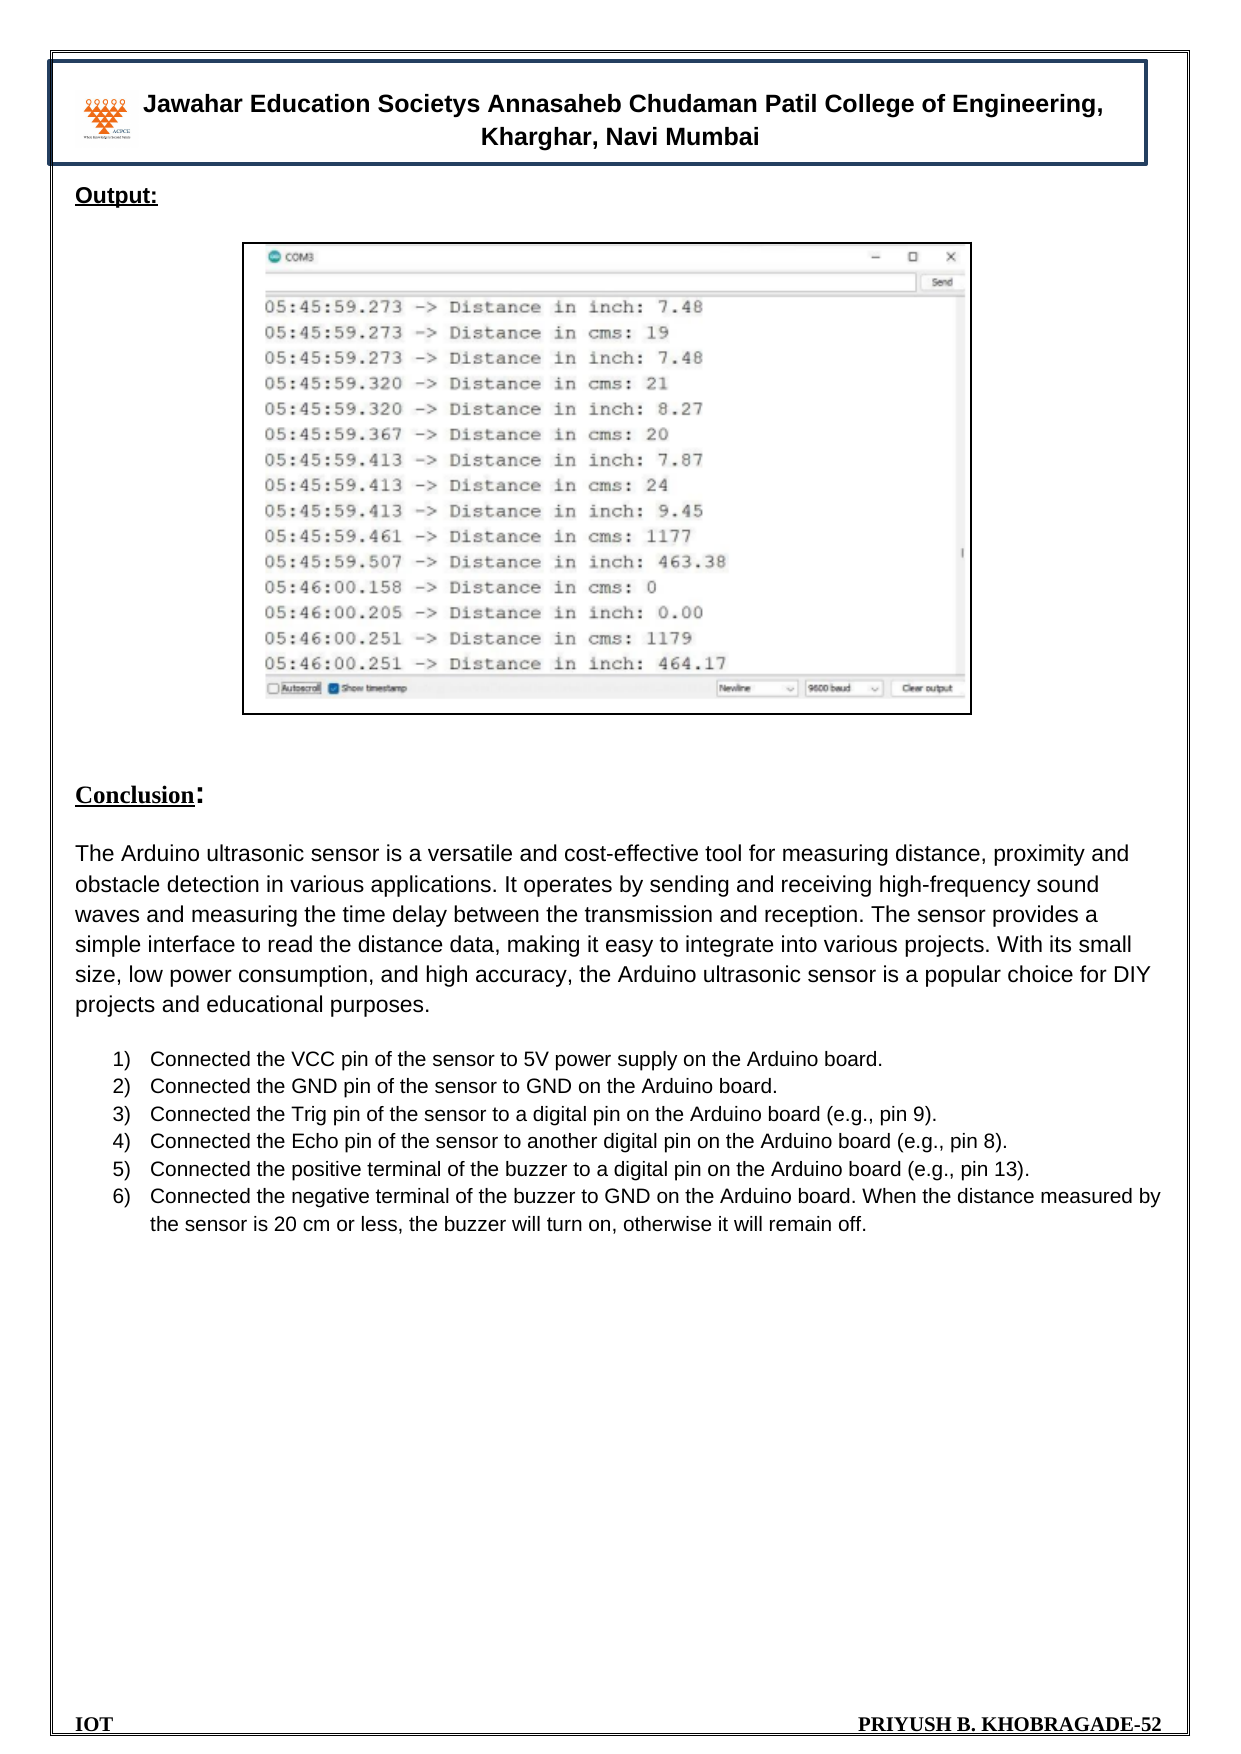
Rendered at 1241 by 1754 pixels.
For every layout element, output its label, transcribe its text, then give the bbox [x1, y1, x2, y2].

list Connected the VCC pin of the sensor to 5V power supply on the Arduino board. [112, 1047, 1165, 1071]
list Connected the positive terminal of the buzzer to a digital pin on the Arduino board (e.g., pin 13). [112, 1157, 1165, 1181]
text Conclusion: [75, 774, 1165, 810]
list Connected the negative terminal of the buzzer to GND on the Arduino board. When the distance measured by the sensor is 20 cm or less, the buzzer will turn on, otherwise it will remain off. [112, 1184, 1165, 1236]
list Connected the GND pin of the sensor to GND on the Arduino board. [112, 1074, 1165, 1098]
text Output: [75, 182, 1165, 208]
text The Arduino ultrasonic sensor is a versatile and cost-effective tool for measuring distance, proximity and obstacle detection in various applications. It operates by sending and receiving high-frequency sound waves and measuring the time delay between the transmission and reception. The sensor provides a simple interface to read the distance data, making it easy to integrate into various projects. With its small size, low power consumption, and high accuracy, the Arduino ultrasonic sensor is a popular choice for DIY projects and educational purposes. [75, 840, 1165, 1018]
picture [244, 244, 970, 713]
list Connected the Echo pin of the sensor to another digital pin on the Arduino board (e.g., pin 8). [112, 1129, 1165, 1153]
list Connected the Trig pin of the sensor to a digital pin on the Arduino board (e.g., pin 9). [112, 1102, 1165, 1126]
picture [75, 90, 139, 148]
